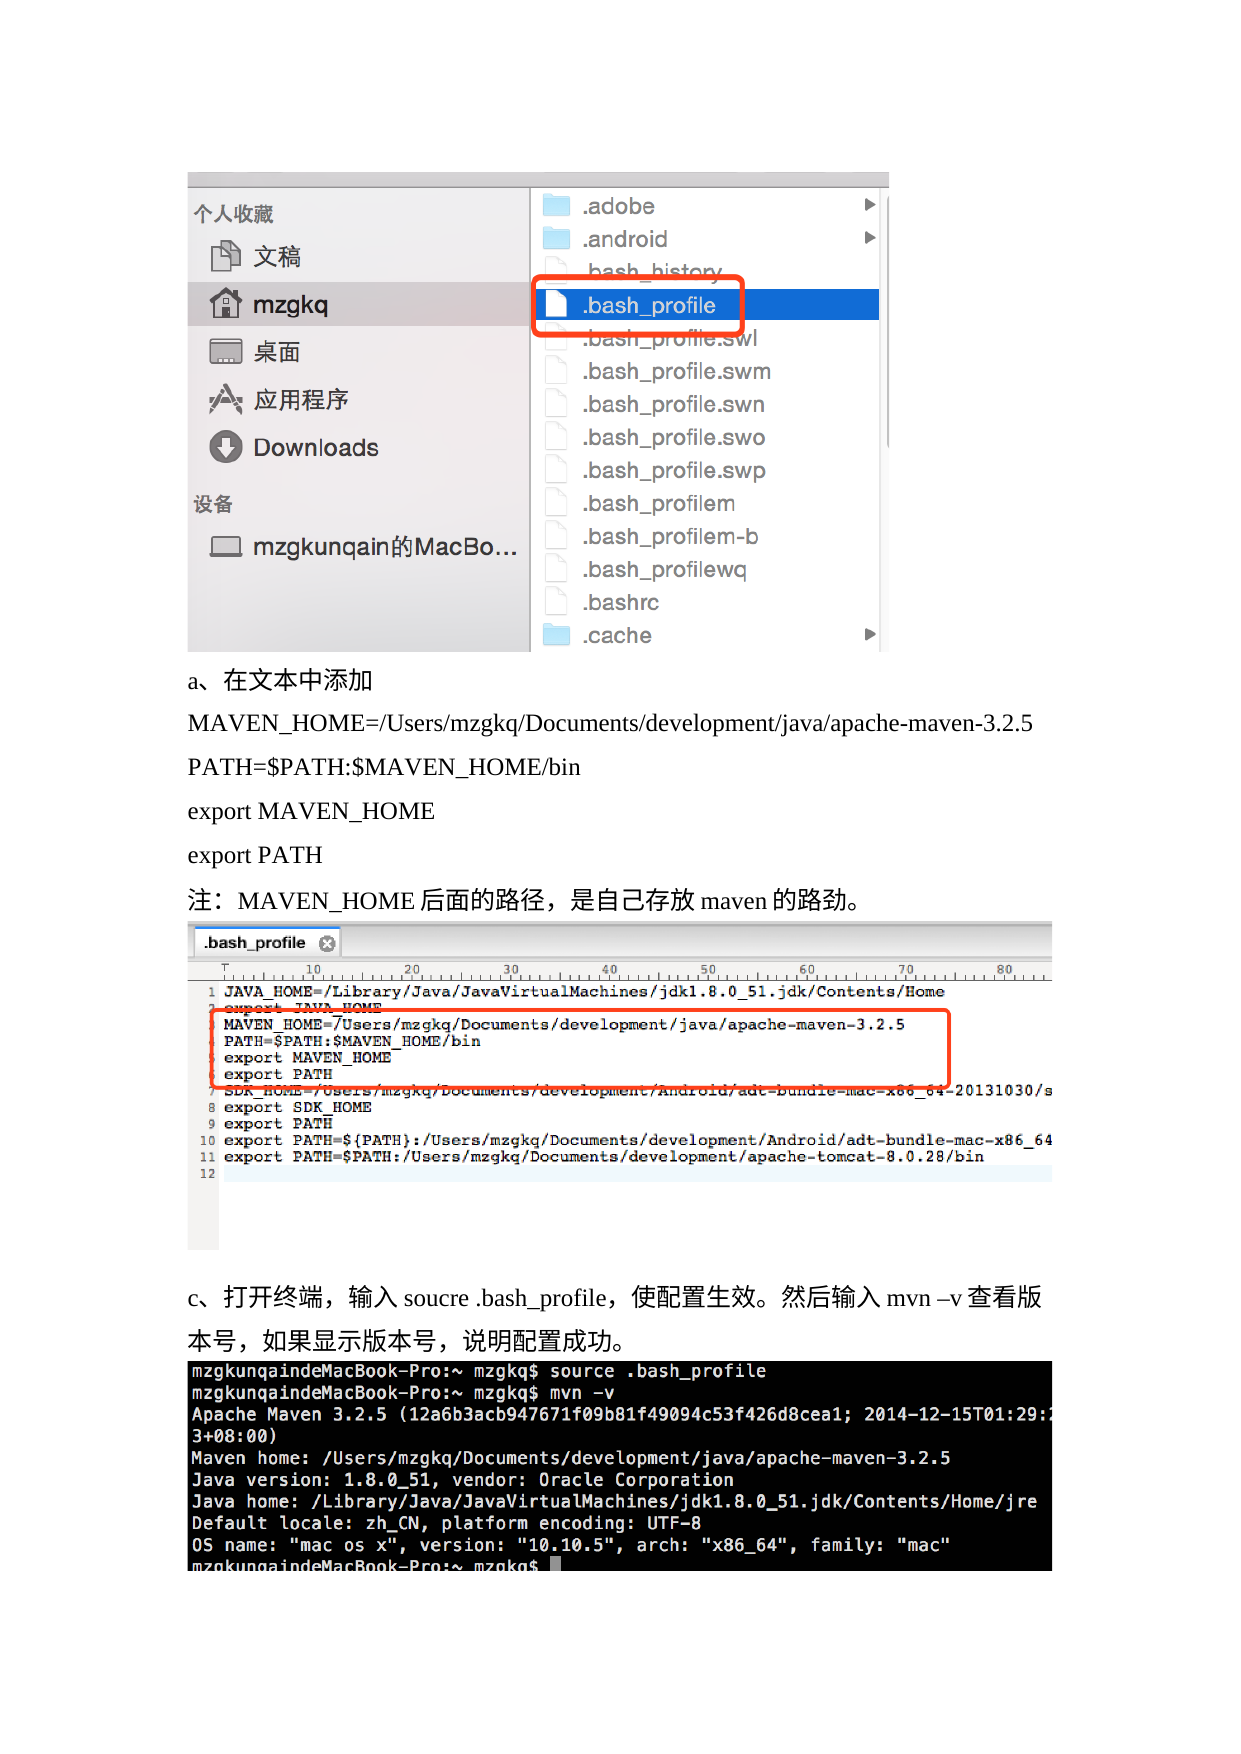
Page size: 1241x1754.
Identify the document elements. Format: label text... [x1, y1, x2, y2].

text export PATH [187, 833, 1053, 877]
text MAVEN_HOME=/Users/mzgkq/Documents/development/java/apache-maven-3.2.5 [187, 701, 1053, 745]
picture [187, 1361, 1053, 1571]
text a、在文本中添加 [187, 657, 1053, 701]
picture [187, 172, 890, 652]
text export MAVEN_HOME [187, 789, 1053, 833]
text c、打开终端，输入soucre .bash_profile，使配置生效。然后输入mvn –v查看版本号，如果显示版本号，说明配置成功。 [187, 1273, 1053, 1361]
text 注：MAVEN_HOME后面的路径，是自己存放maven的路劲。 [187, 877, 1053, 921]
picture [187, 921, 1053, 1250]
text PATH=$PATH:$MAVEN_HOME/bin [187, 745, 1053, 789]
